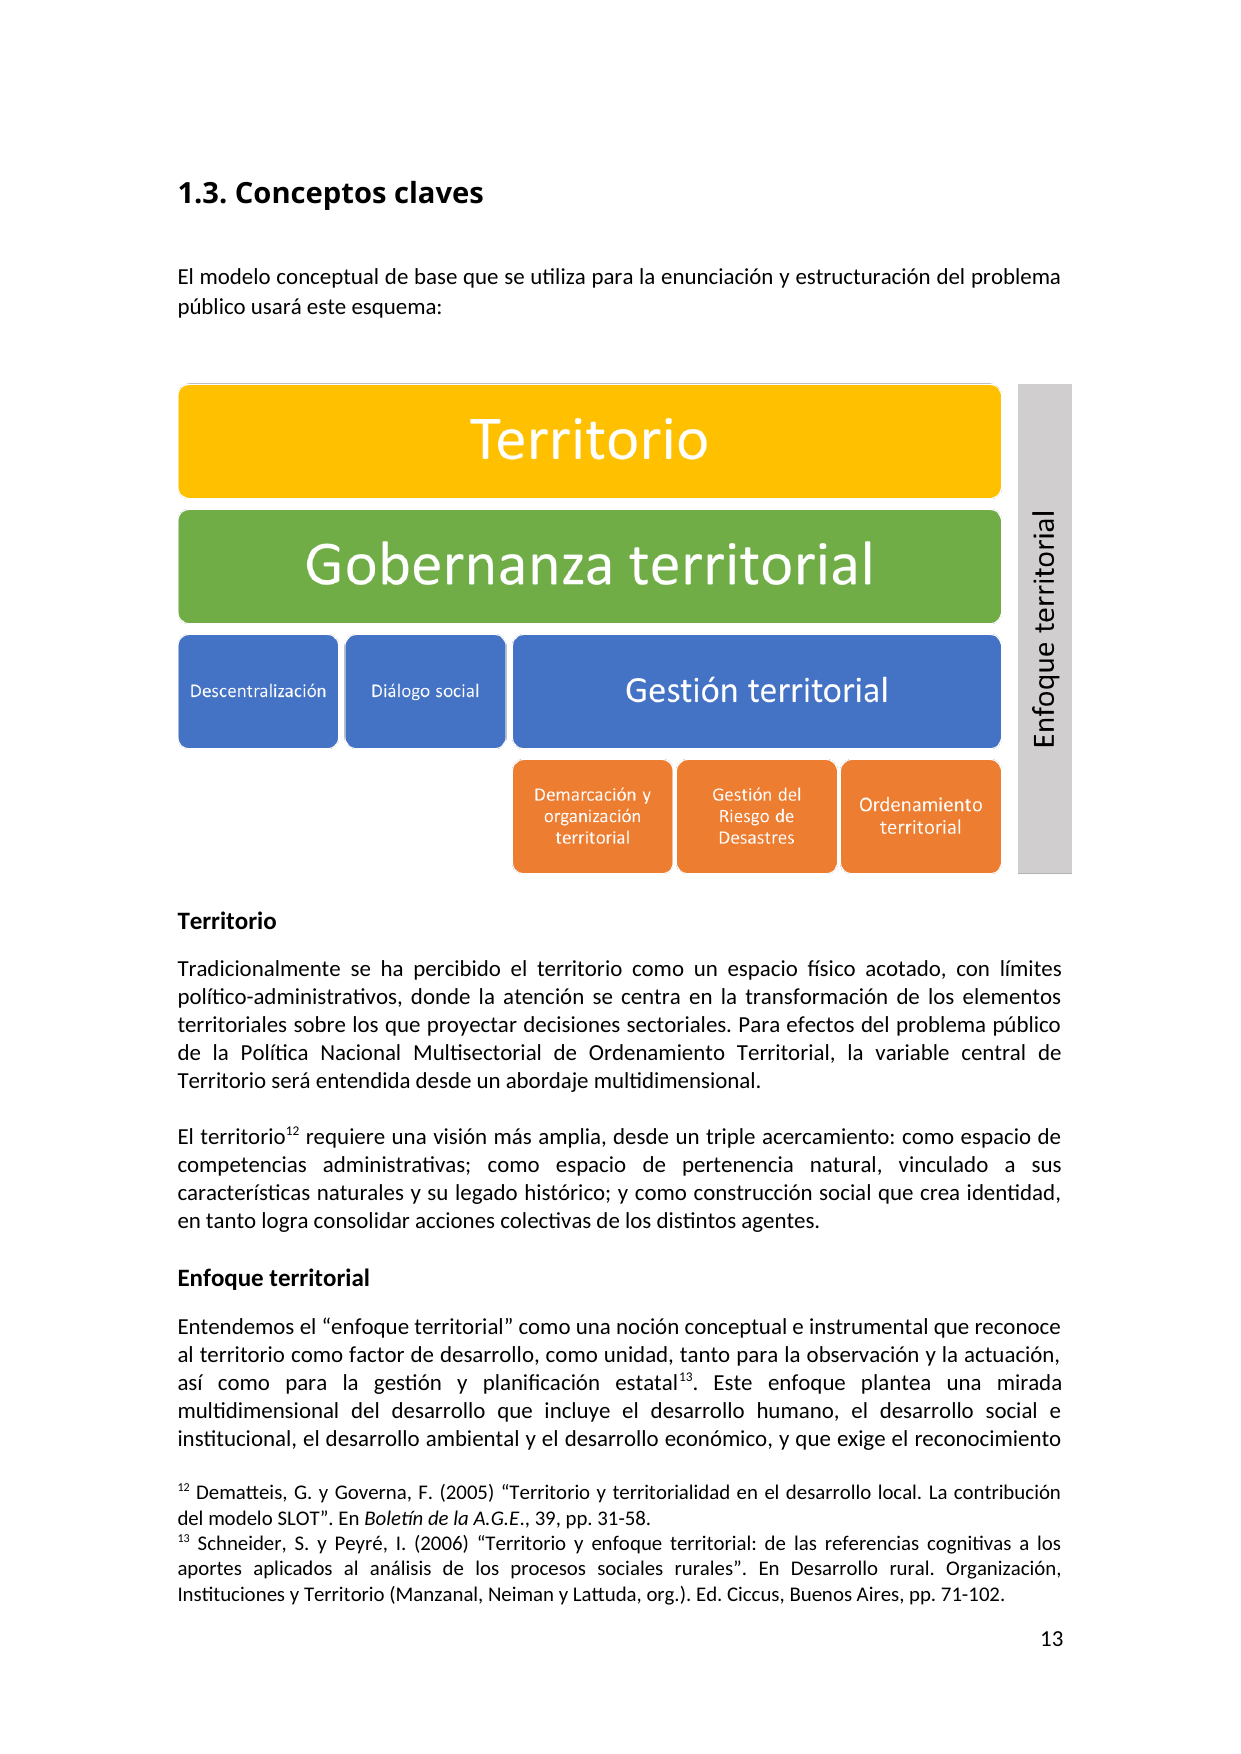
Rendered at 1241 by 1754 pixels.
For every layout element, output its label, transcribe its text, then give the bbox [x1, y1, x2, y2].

text Enfoque territorial [177, 1263, 1063, 1293]
subtitle 1.3. Conceptos claves [177, 173, 1063, 212]
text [177, 1312, 1063, 1452]
text El territorio requiere una visión más amplia, desde un triple acercamiento: como espacio de competencias administrativas; como espacio de pertenencia natural, vinculado a sus características naturales y su legado histórico; y como construcción social que crea identidad, en tanto logra consolidar acciones colectivas de los distintos agentes. [177, 1122, 1063, 1234]
picture [177, 379, 1082, 874]
text El modelo conceptual de base que se utiliza para la enunciación y estructuración del problema público usará este esquema: [177, 262, 1063, 320]
text Territorio [177, 905, 1063, 935]
text Tradicionalmente se ha percibido el territorio como un espacio físico acotado, con límites político-administrativos, donde la atención se centra en la transformación de los elementos territoriales sobre los que proyectar decisiones sectoriales. Para efectos del problema público de la Política Nacional Multisectorial de Ordenamiento Territorial, la variable central de Territorio será entendida desde un abordaje multidimensional. [177, 954, 1063, 1094]
